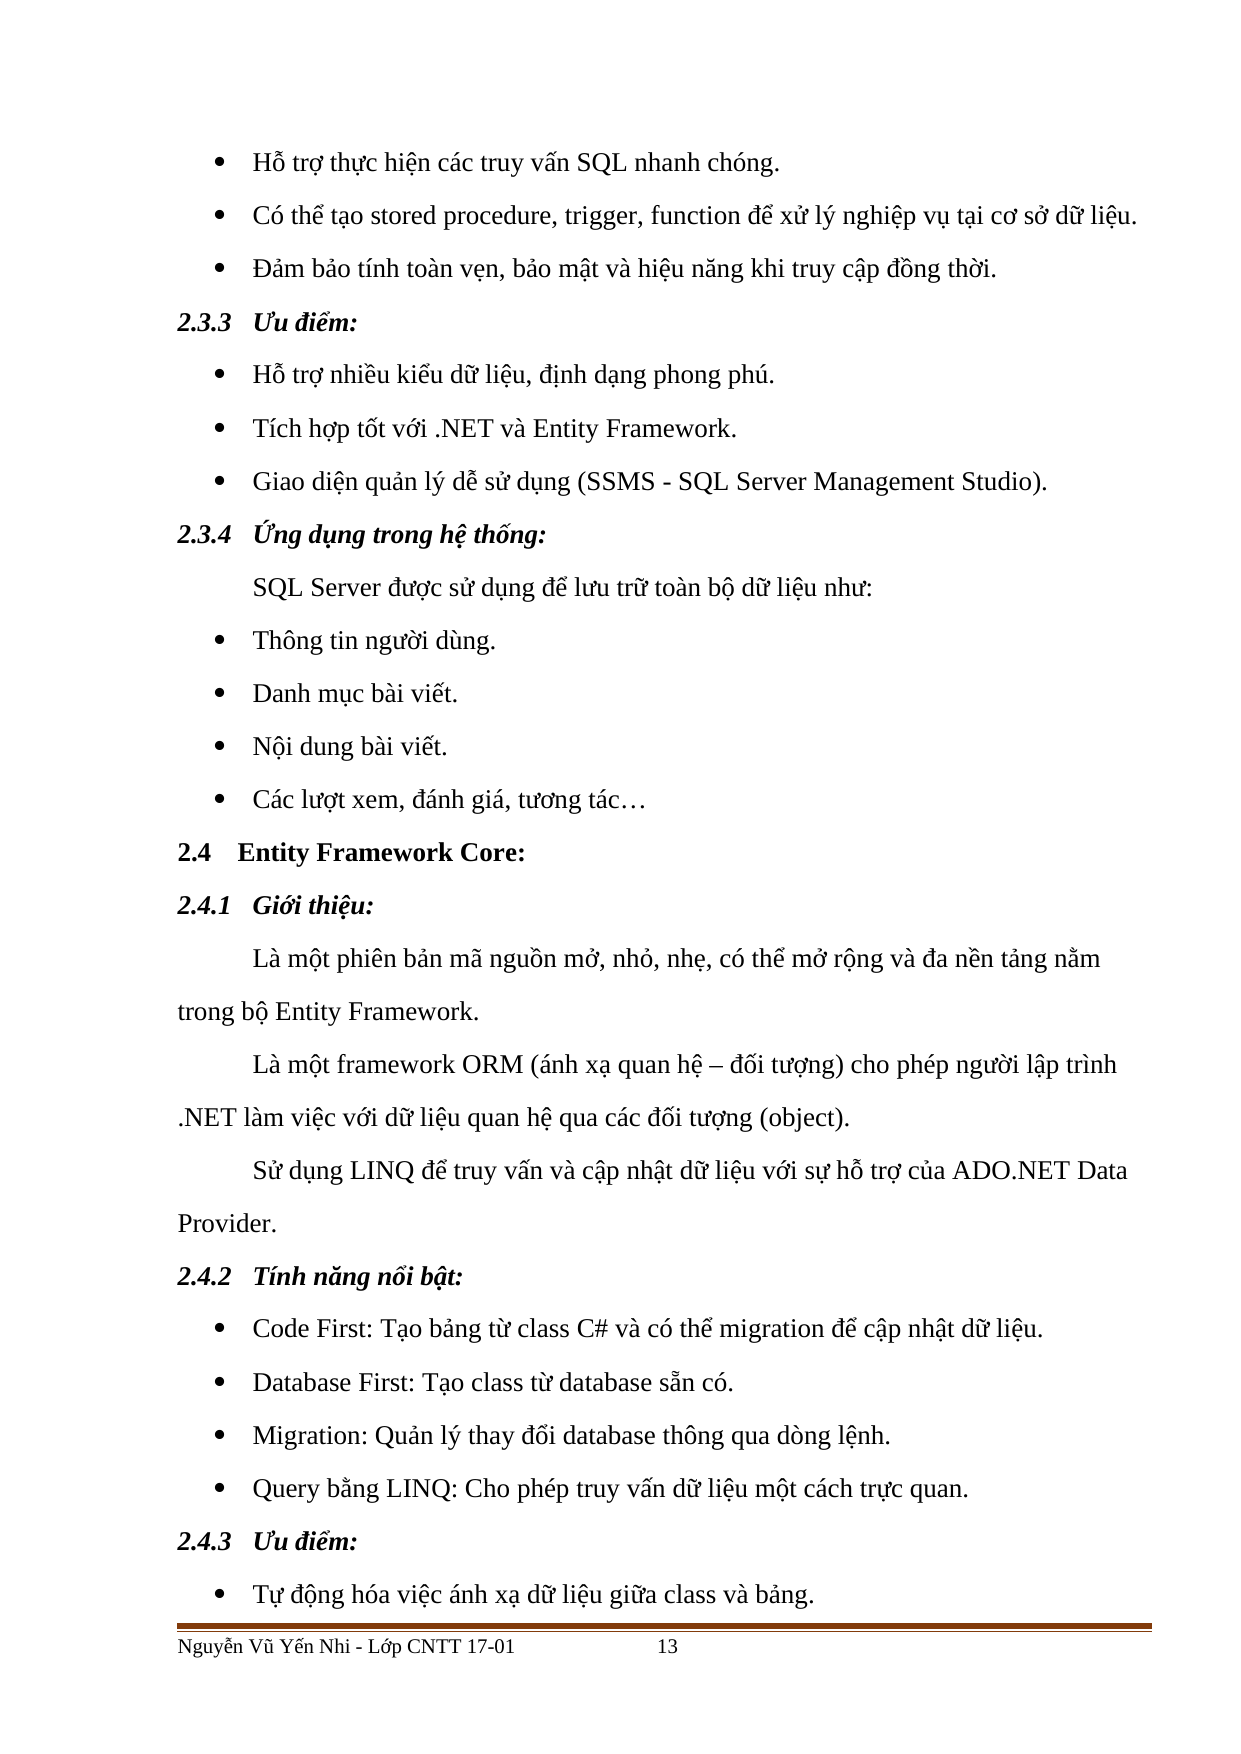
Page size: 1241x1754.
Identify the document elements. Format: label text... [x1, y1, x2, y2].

list Query bằng LINQ: Cho phép truy vấn dữ liệu một cách trực quan. [215, 1472, 1152, 1503]
text Sử dụng LINQ để truy vấn và cập nhật dữ liệu với sự hỗ trợ của ADO.NET Data [177, 1154, 1152, 1185]
list Thông tin người dùng. [215, 624, 1152, 655]
text Là một framework ORM (ánh xạ quan hệ – đối tượng) cho phép người lập trình [177, 1048, 1152, 1079]
list Đảm bảo tính toàn vẹn, bảo mật và hiệu năng khi truy cập đồng thời. [215, 253, 1152, 284]
subtitle Ứng dụng trong hệ thống: [177, 518, 1152, 549]
subtitle Tính năng nổi bật: [177, 1260, 1152, 1291]
list Migration: Quản lý thay đổi database thông qua dòng lệnh. [215, 1419, 1152, 1450]
text trong bộ Entity Framework. [177, 995, 1152, 1026]
list Hỗ trợ thực hiện các truy vấn SQL nhanh chóng. [215, 146, 1152, 178]
list Danh mục bài viết. [215, 677, 1152, 708]
list Tự động hóa việc ánh xạ dữ liệu giữa class và bảng. [215, 1578, 1152, 1609]
subtitle Ưu điểm: [177, 306, 1152, 337]
list Có thể tạo stored procedure, trigger, function để xử lý nghiệp vụ tại cơ sở dữ liệu. [215, 199, 1152, 231]
list Database First: Tạo class từ database sẵn có. [215, 1366, 1152, 1397]
text SQL Server được sử dụng để lưu trữ toàn bộ dữ liệu như: [177, 571, 1152, 602]
list Nội dung bài viết. [215, 730, 1152, 761]
list Hỗ trợ nhiều kiểu dữ liệu, định dạng phong phú. [215, 359, 1152, 390]
subtitle Entity Framework Core: [177, 836, 1152, 867]
text Provider. [177, 1207, 1152, 1238]
subtitle Ưu điểm: [177, 1525, 1152, 1556]
list Tích hợp tốt với .NET và Entity Framework. [215, 412, 1152, 443]
subtitle Giới thiệu: [177, 889, 1152, 920]
list Code First: Tạo bảng từ class C# và có thể migration để cập nhật dữ liệu. [215, 1313, 1152, 1344]
text .NET làm việc với dữ liệu quan hệ qua các đối tượng (object). [177, 1101, 1152, 1132]
text Là một phiên bản mã nguồn mở, nhỏ, nhẹ, có thể mở rộng và đa nền tảng nằm [177, 942, 1152, 973]
list Giao diện quản lý dễ sử dụng (SSMS - SQL Server Management Studio). [215, 465, 1152, 496]
list Các lượt xem, đánh giá, tương tác… [215, 783, 1152, 814]
